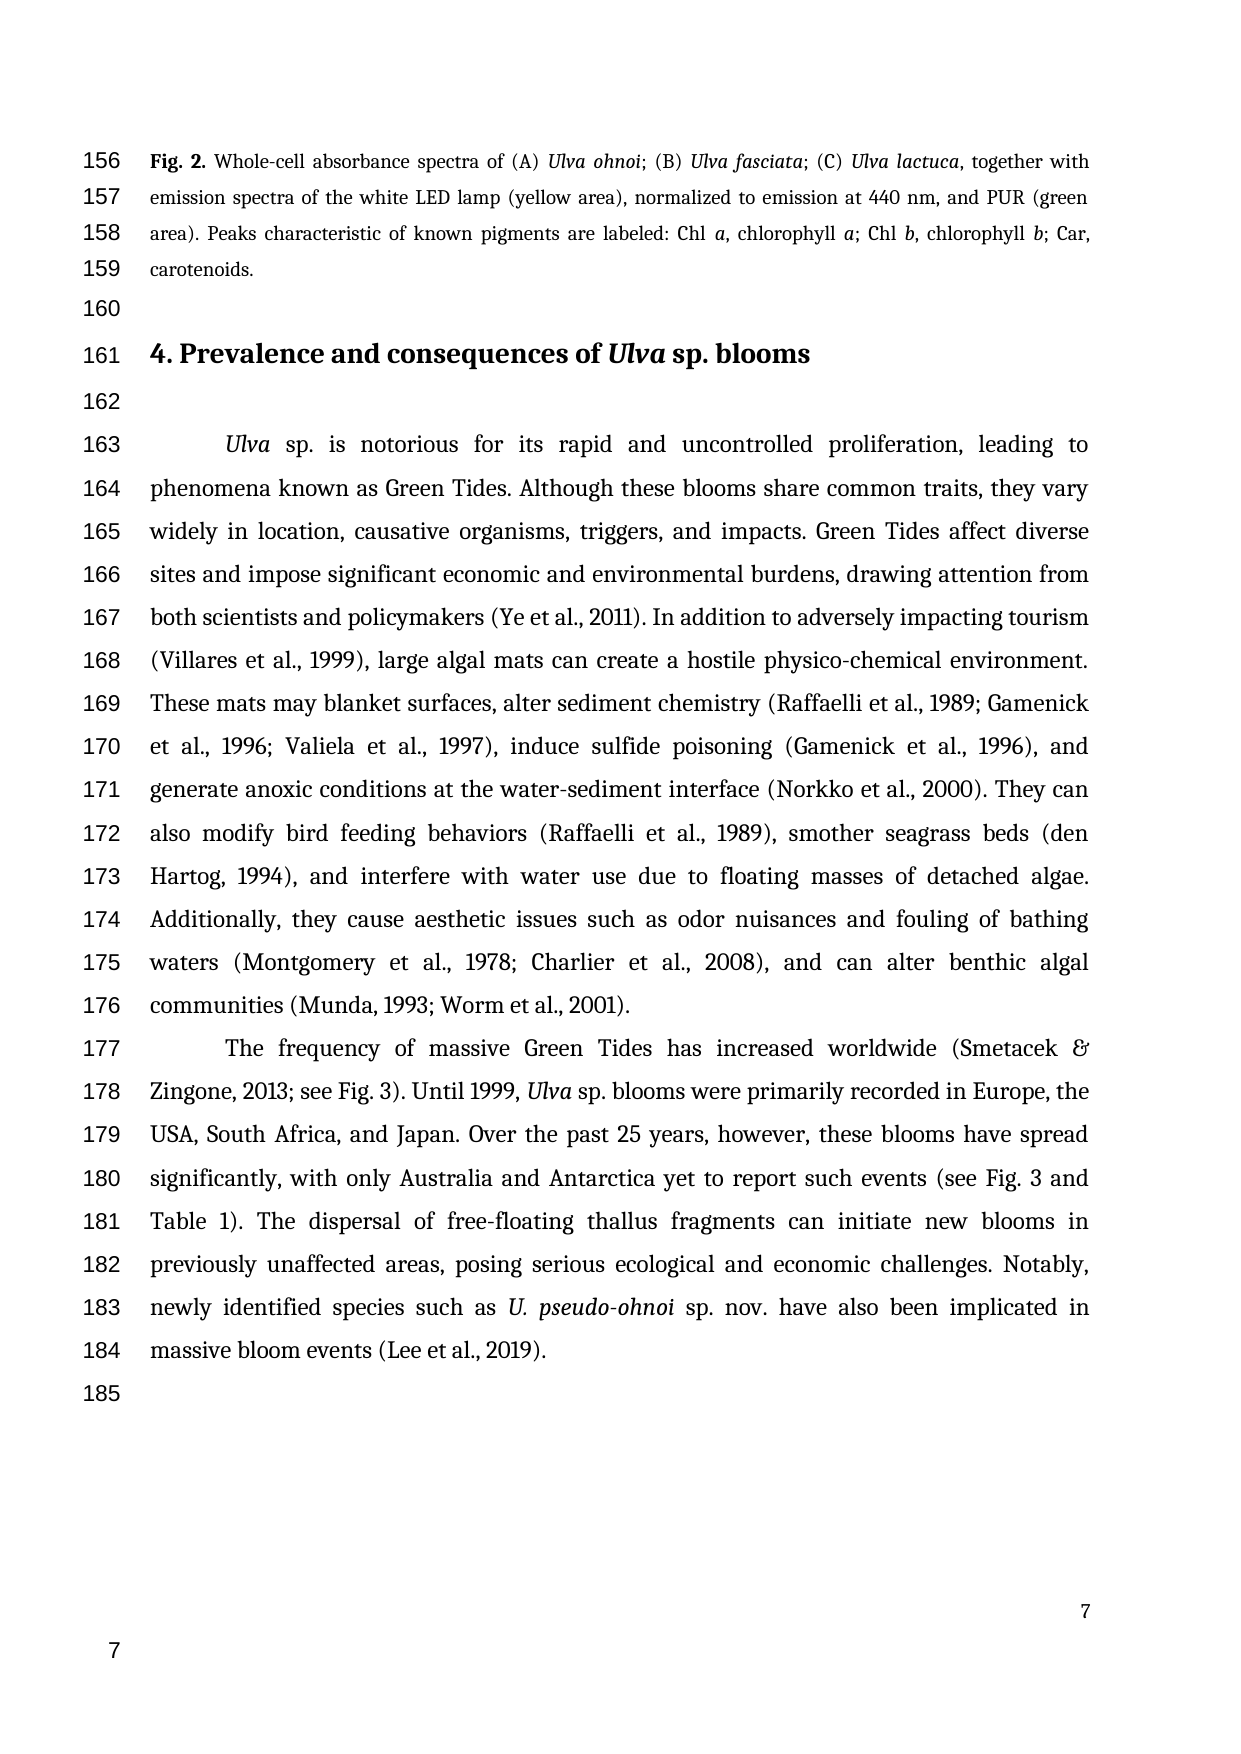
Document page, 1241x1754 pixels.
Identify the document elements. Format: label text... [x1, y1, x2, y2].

text The frequency of massive Green Tides has increased worldwide (Smetacek & Zingone, 2013; see Fig. 3). Until 1999, Ulva sp. blooms were primarily recorded in Europe, the USA, South Africa, and Japan. Over the past 25 years, however, these blooms have spread significantly, with only Australia and Antarctica yet to report such events (see Fig. 3 and Table 1). The dispersal of free-floating thallus fragments can initiate new blooms in previously unaffected areas, posing serious ecological and economic challenges. Notably, newly identified species such as U. pseudo-ohnoi sp. nov. have also been implicated in massive bloom events (Lee et al., 2019). [150, 1034, 1090, 1365]
text Fig. 2. Whole-cell absorbance spectra of (A) Ulva ohnoi; (B) Ulva fasciata; (C) Ulva lactuca, together with emission spectra of the white LED lamp (yellow area), normalized to emission at 440 nm, and PUR (green area). Peaks characteristic of known pigments are labeled: Chl a, chlorophyll a; Chl b, chlorophyll b; Car, carotenoids. [150, 150, 1090, 282]
text Ulva sp. is notorious for its rapid and uncontrolled proliferation, leading to phenomena known as Green Tides. Although these blooms share common traits, they vary widely in location, causative organisms, triggers, and impacts. Green Tides affect diverse sites and impose significant economic and environmental burdens, drawing attention from both scientists and policymakers (Ye et al., 2011). In addition to adversely impacting tourism (Villares et al., 1999), large algal mats can create a hostile physico-chemical environment. These mats may blanket surfaces, alter sediment chemistry (Raffaelli et al., 1989; Gamenick et al., 1996; Valiela et al., 1997), induce sulfide poisoning (Gamenick et al., 1996), and generate anoxic conditions at the water-sediment interface (Norkko et al., 2000). They can also modify bird feeding behaviors (Raffaelli et al., 1989), smother seagrass beds (den Hartog, 1994), and interfere with water use due to floating masses of detached algae. Additionally, they cause aesthetic issues such as odor nuisances and fouling of bathing waters (Montgomery et al., 1978; Charlier et al., 2008), and can alter benthic algal communities (Munda, 1993; Worm et al., 2001). [150, 430, 1090, 1020]
text 4. Prevalence and consequences of Ulva sp. blooms [150, 337, 1090, 370]
